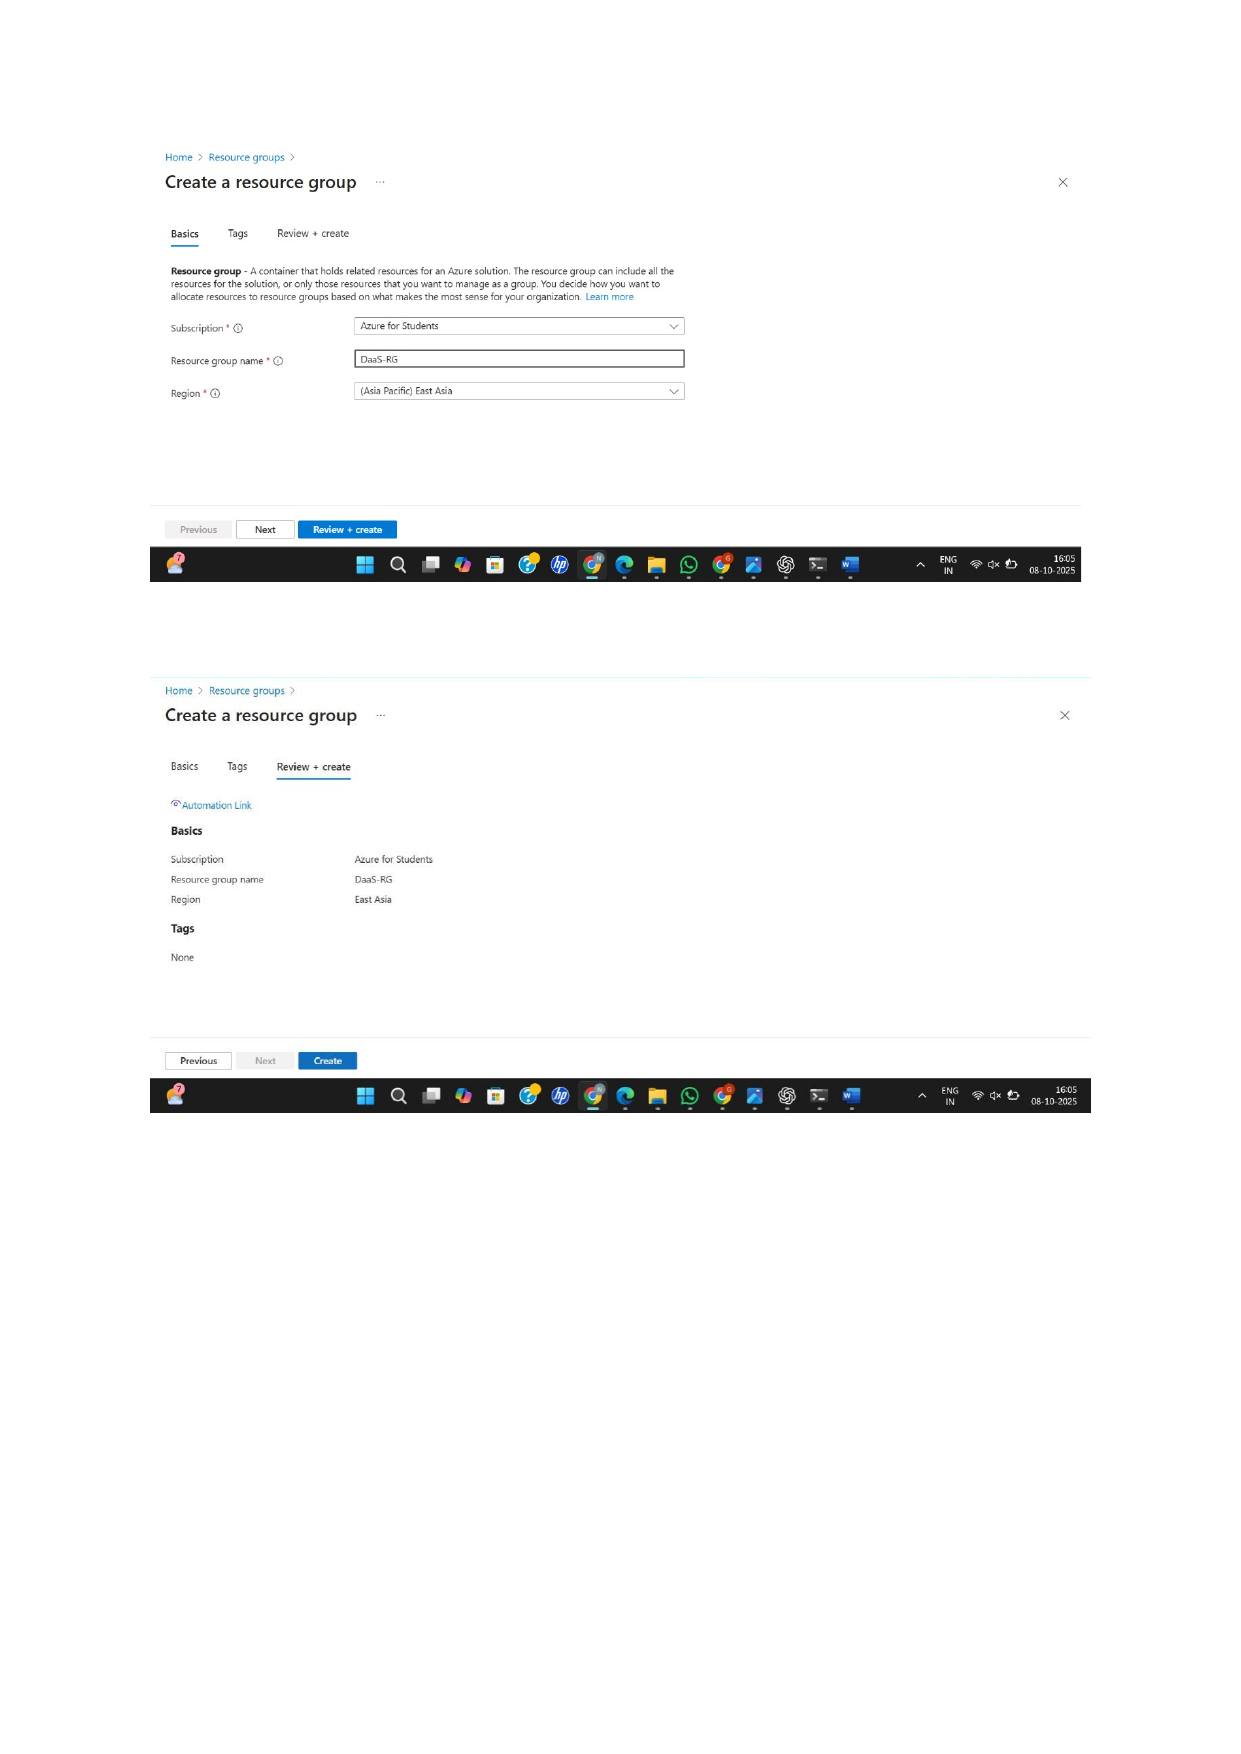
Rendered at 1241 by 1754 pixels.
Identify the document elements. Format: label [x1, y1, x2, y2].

picture [150, 150, 1082, 582]
picture [150, 677, 1091, 1113]
